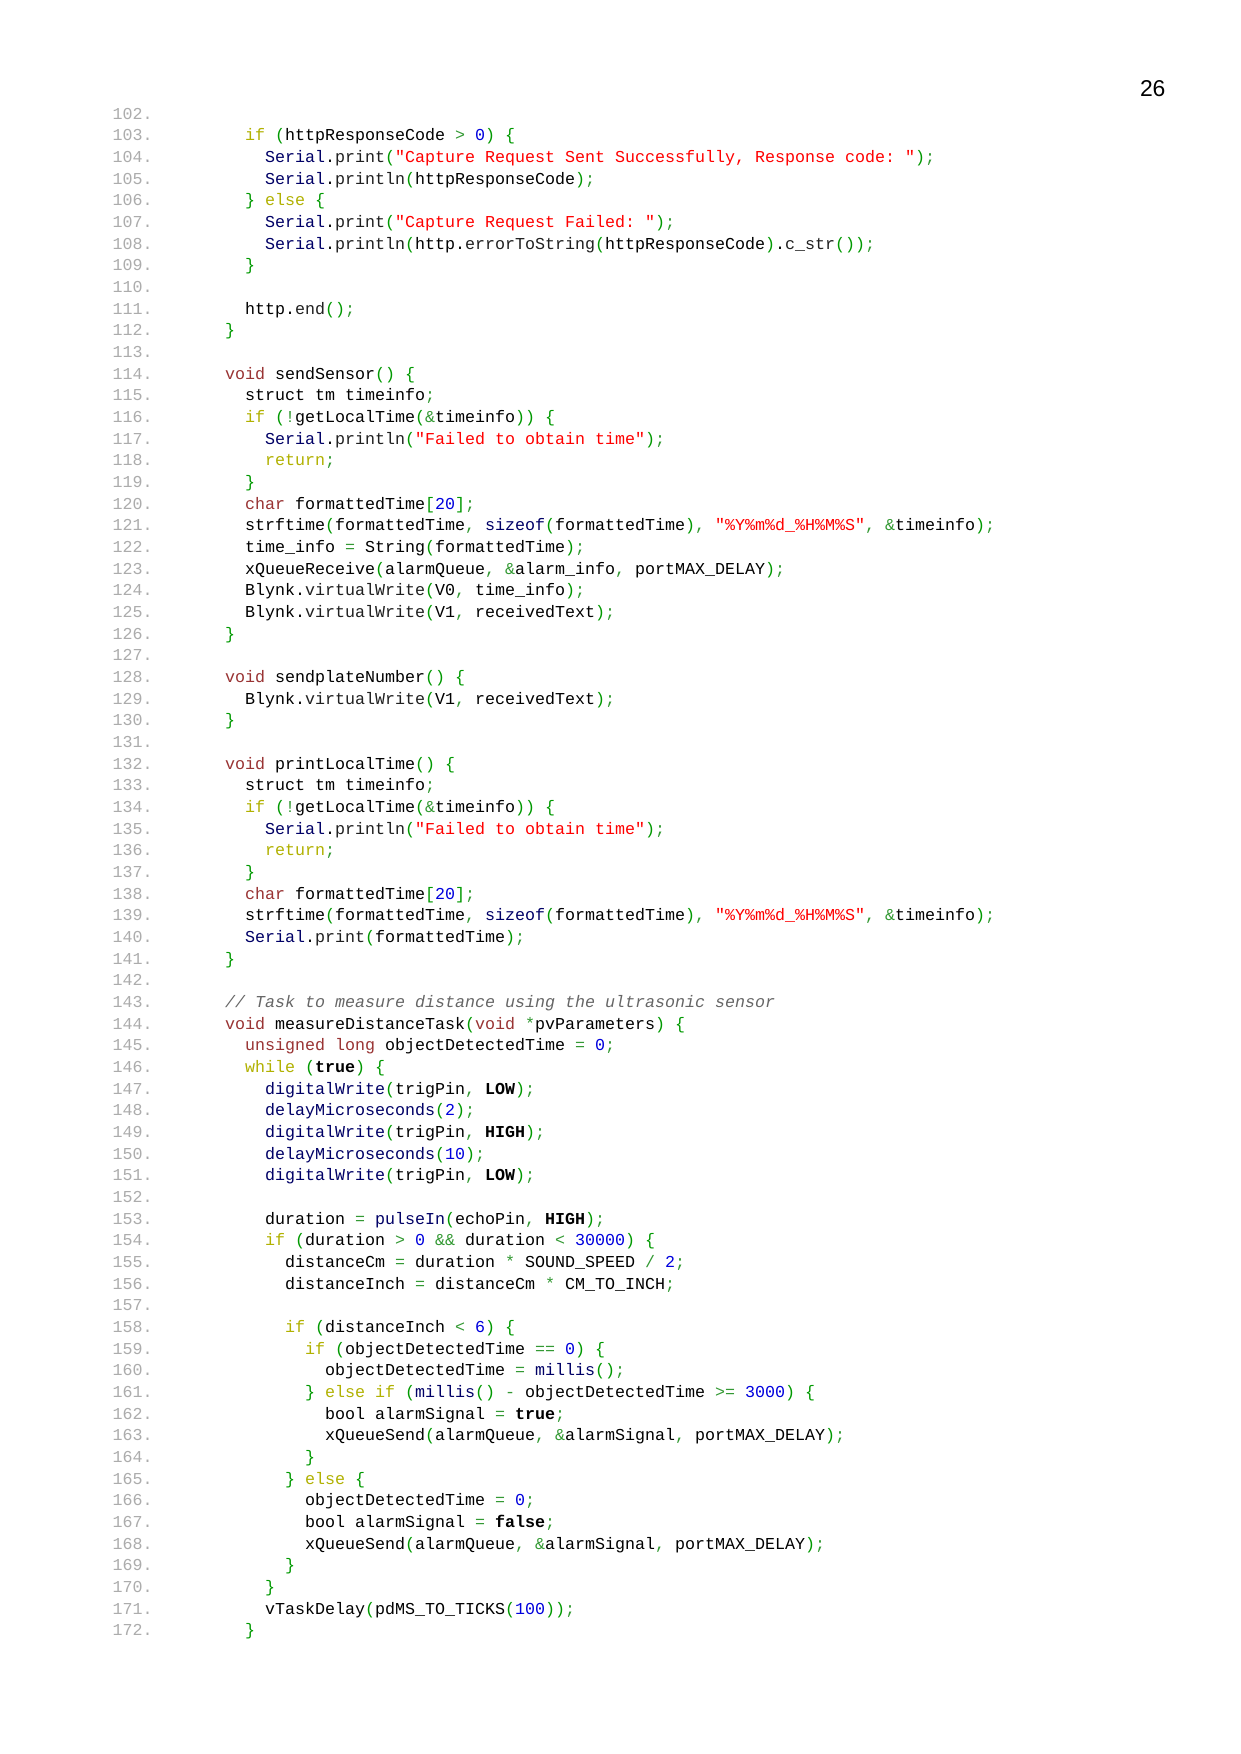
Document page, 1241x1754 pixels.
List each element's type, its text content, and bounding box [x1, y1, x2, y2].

list Serial.println("Failed to obtain time"); [112, 820, 1165, 839]
list Serial.println("Failed to obtain time"); [112, 430, 1165, 449]
list if (httpResponseCode > 0) { [112, 127, 1165, 146]
list void printLocalTime() { [112, 755, 1165, 774]
list if (distanceInch < 6) { [112, 1318, 1165, 1337]
list if (duration > 0 && duration < 30000) { [112, 1232, 1165, 1251]
list objectDetectedTime = 0; [112, 1492, 1165, 1511]
list distanceInch = distanceCm * CM_TO_INCH; [112, 1275, 1165, 1294]
list strftime(formattedTime, sizeof(formattedTime), "%Y%m%d_%H%M%S", &timeinfo); [112, 517, 1165, 536]
list // Task to measure distance using the ultrasonic sensor [112, 993, 1165, 1012]
list } [112, 950, 1165, 969]
list char formattedTime[20]; [112, 495, 1165, 514]
list Serial.println(http.errorToString(httpResponseCode).c_str()); [112, 235, 1165, 254]
list duration = pulseIn(echoPin, HIGH); [112, 1210, 1165, 1229]
list delayMicroseconds(2); [112, 1102, 1165, 1121]
list xQueueSend(alarmQueue, &alarmSignal, portMAX_DELAY); [112, 1535, 1165, 1554]
list } [112, 1557, 1165, 1576]
list } [112, 257, 1165, 276]
list char formattedTime[20]; [112, 885, 1165, 904]
list Serial.print(formattedTime); [112, 928, 1165, 947]
list } [112, 1578, 1165, 1597]
list bool alarmSignal = false; [112, 1513, 1165, 1532]
list distanceCm = duration * SOUND_SPEED / 2; [112, 1253, 1165, 1272]
list if (objectDetectedTime == 0) { [112, 1340, 1165, 1359]
list Blynk.virtualWrite(V0, time_info); [112, 582, 1165, 601]
list digitalWrite(trigPin, LOW); [112, 1167, 1165, 1186]
list } [112, 625, 1165, 644]
list digitalWrite(trigPin, LOW); [112, 1080, 1165, 1099]
list time_info = String(formattedTime); [112, 538, 1165, 557]
list Serial.print("Capture Request Failed: "); [112, 213, 1165, 232]
list xQueueSend(alarmQueue, &alarmSignal, portMAX_DELAY); [112, 1427, 1165, 1446]
list bool alarmSignal = true; [112, 1405, 1165, 1424]
list } [112, 1448, 1165, 1467]
list } [112, 473, 1165, 492]
list } [112, 1622, 1165, 1641]
list if (!getLocalTime(&timeinfo)) { [112, 798, 1165, 817]
list digitalWrite(trigPin, HIGH); [112, 1123, 1165, 1142]
list } else { [112, 192, 1165, 211]
list return; [112, 452, 1165, 471]
list } else if (millis() - objectDetectedTime >= 3000) { [112, 1383, 1165, 1402]
list objectDetectedTime = millis(); [112, 1362, 1165, 1381]
list Serial.println(httpResponseCode); [112, 170, 1165, 189]
list delayMicroseconds(10); [112, 1145, 1165, 1164]
list void sendSensor() { [112, 365, 1165, 384]
list } [112, 863, 1165, 882]
list } [112, 712, 1165, 731]
list xQueueReceive(alarmQueue, &alarm_info, portMAX_DELAY); [112, 560, 1165, 579]
list Serial.print("Capture Request Sent Successfully, Response code: "); [112, 148, 1165, 167]
list Blynk.virtualWrite(V1, receivedText); [112, 690, 1165, 709]
list while (true) { [112, 1058, 1165, 1077]
list Blynk.virtualWrite(V1, receivedText); [112, 603, 1165, 622]
list void measureDistanceTask(void *pvParameters) { [112, 1015, 1165, 1034]
list struct tm timeinfo; [112, 777, 1165, 796]
list unsigned long objectDetectedTime = 0; [112, 1037, 1165, 1056]
list } else { [112, 1470, 1165, 1489]
list strftime(formattedTime, sizeof(formattedTime), "%Y%m%d_%H%M%S", &timeinfo); [112, 907, 1165, 926]
list void sendplateNumber() { [112, 668, 1165, 687]
list vTaskDelay(pdMS_TO_TICKS(100)); [112, 1600, 1165, 1619]
list } [112, 322, 1165, 341]
list struct tm timeinfo; [112, 387, 1165, 406]
list http.end(); [112, 300, 1165, 319]
list if (!getLocalTime(&timeinfo)) { [112, 408, 1165, 427]
list return; [112, 842, 1165, 861]
